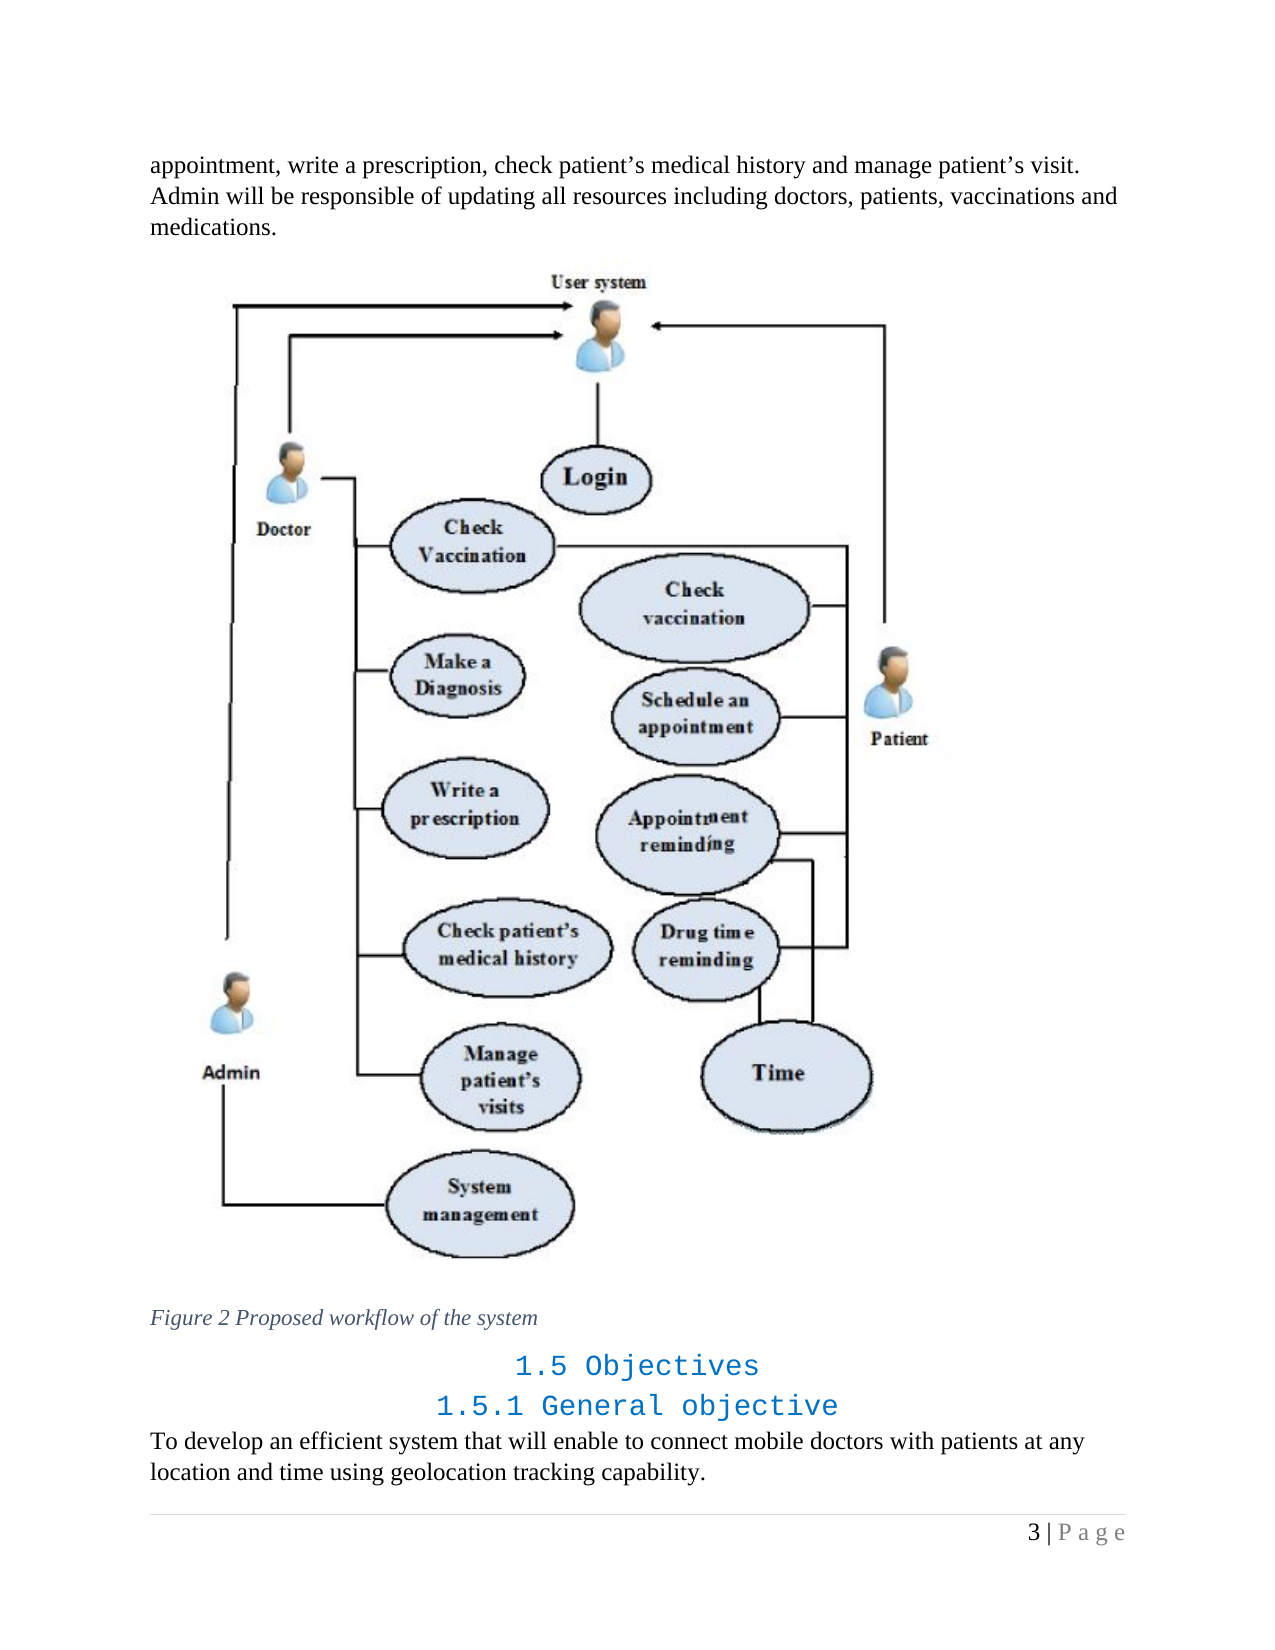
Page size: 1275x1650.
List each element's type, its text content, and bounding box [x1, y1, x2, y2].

subtitle 1.5 Objectives [150, 1351, 1125, 1384]
text To develop an efficient system that will enable to connect mobile doctors with patients at any location and time using geolocation tracking capability. [150, 1426, 1125, 1486]
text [150, 150, 1125, 241]
picture [150, 259, 971, 1285]
text Figure 2 Proposed workflow of the system [150, 1304, 1125, 1330]
subtitle 1.5.1 General objective [150, 1391, 1125, 1424]
